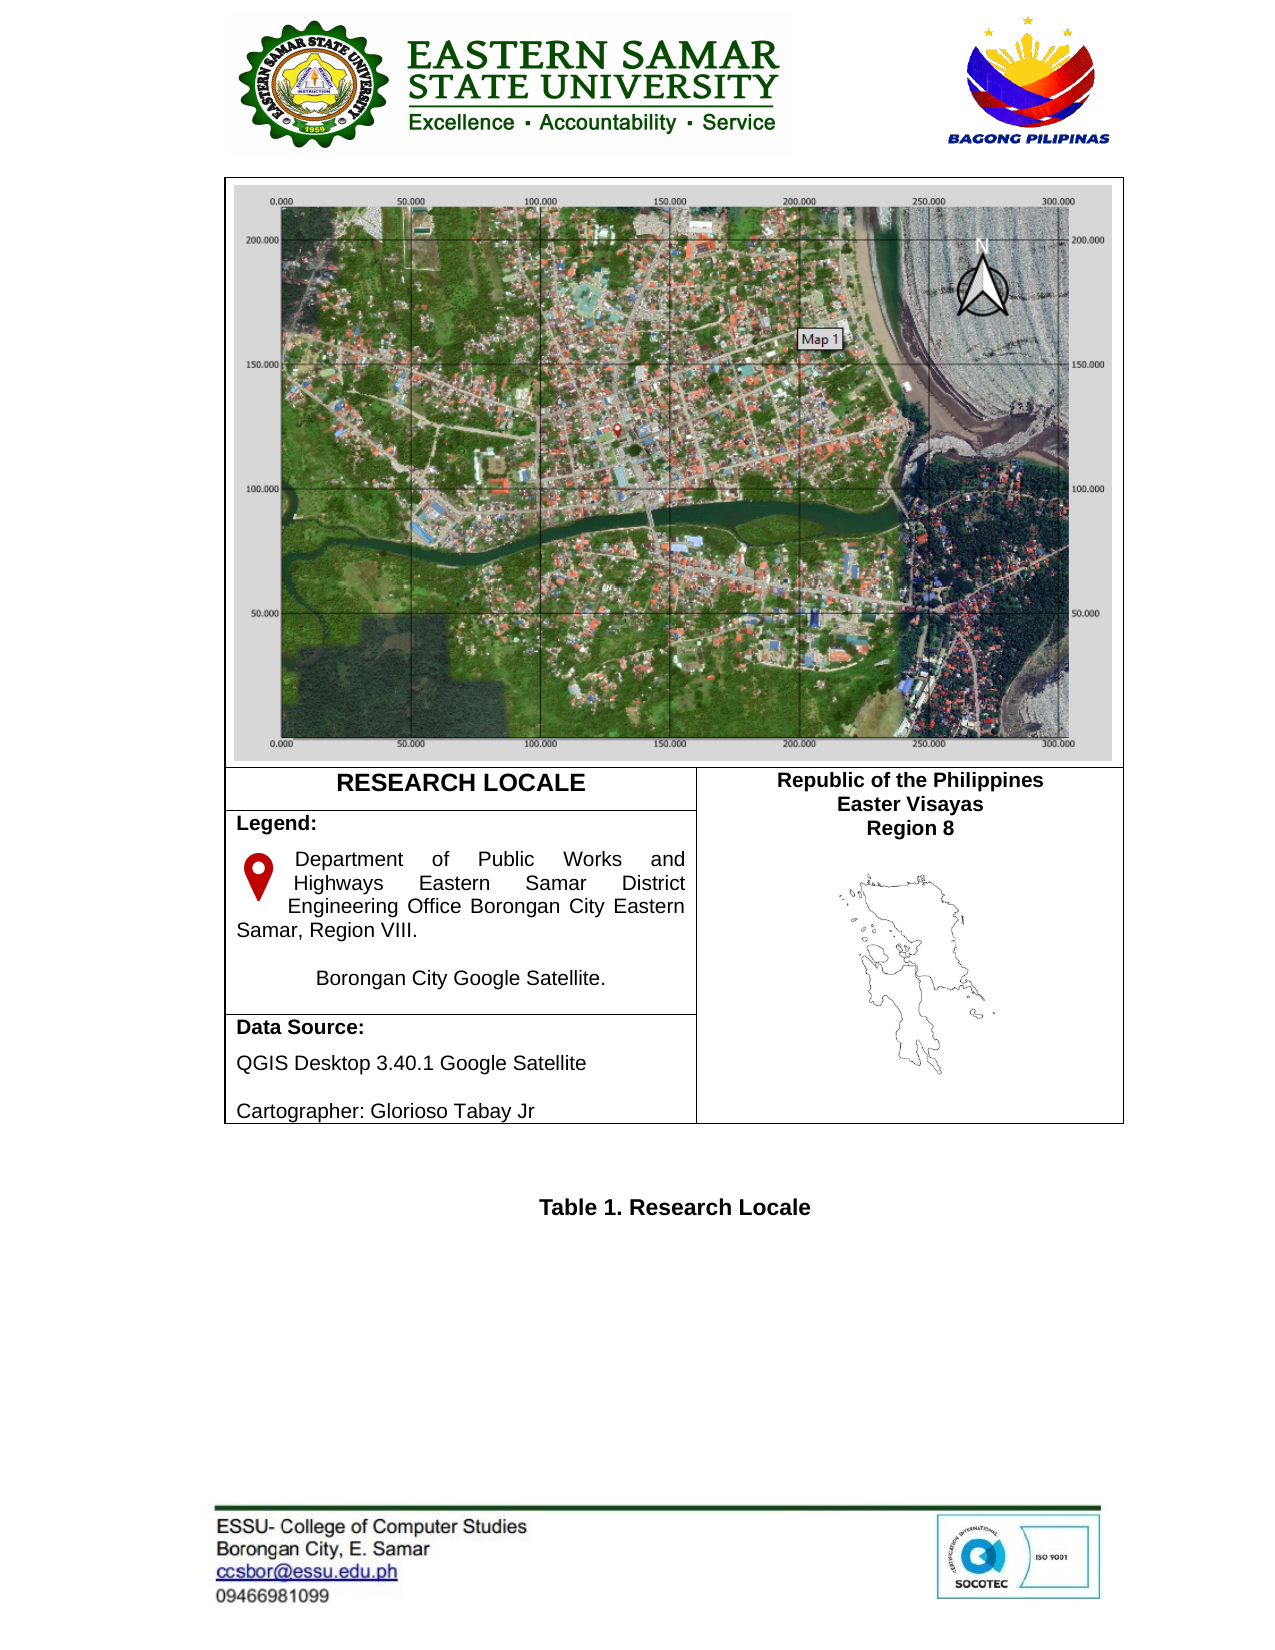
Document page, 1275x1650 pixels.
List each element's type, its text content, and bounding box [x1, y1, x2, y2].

table_header [226, 178, 1123, 767]
table_cell RESEARCH LOCALE [226, 768, 696, 809]
table_cell Republic of the Philippines Easter Visayas Region 8 [697, 768, 1123, 1123]
table_cell Data Source: QGIS Desktop 3.40.1 Google Satellite Cartographer: Glorioso Tabay Jr [226, 1015, 696, 1123]
picture [233, 185, 1112, 761]
picture [817, 863, 1004, 1083]
picture [225, 10, 797, 158]
table_cell Legend: Department of Public Works and Highways Eastern Samar District Engineering Office Borongan City Eastern Samar, Region VIII. Borongan City Google Satellite. [226, 811, 696, 1014]
picture [943, 14, 1114, 147]
picture [241, 847, 276, 904]
text Table 1. Research Locale [225, 1193, 1125, 1220]
picture [180, 1485, 1145, 1650]
